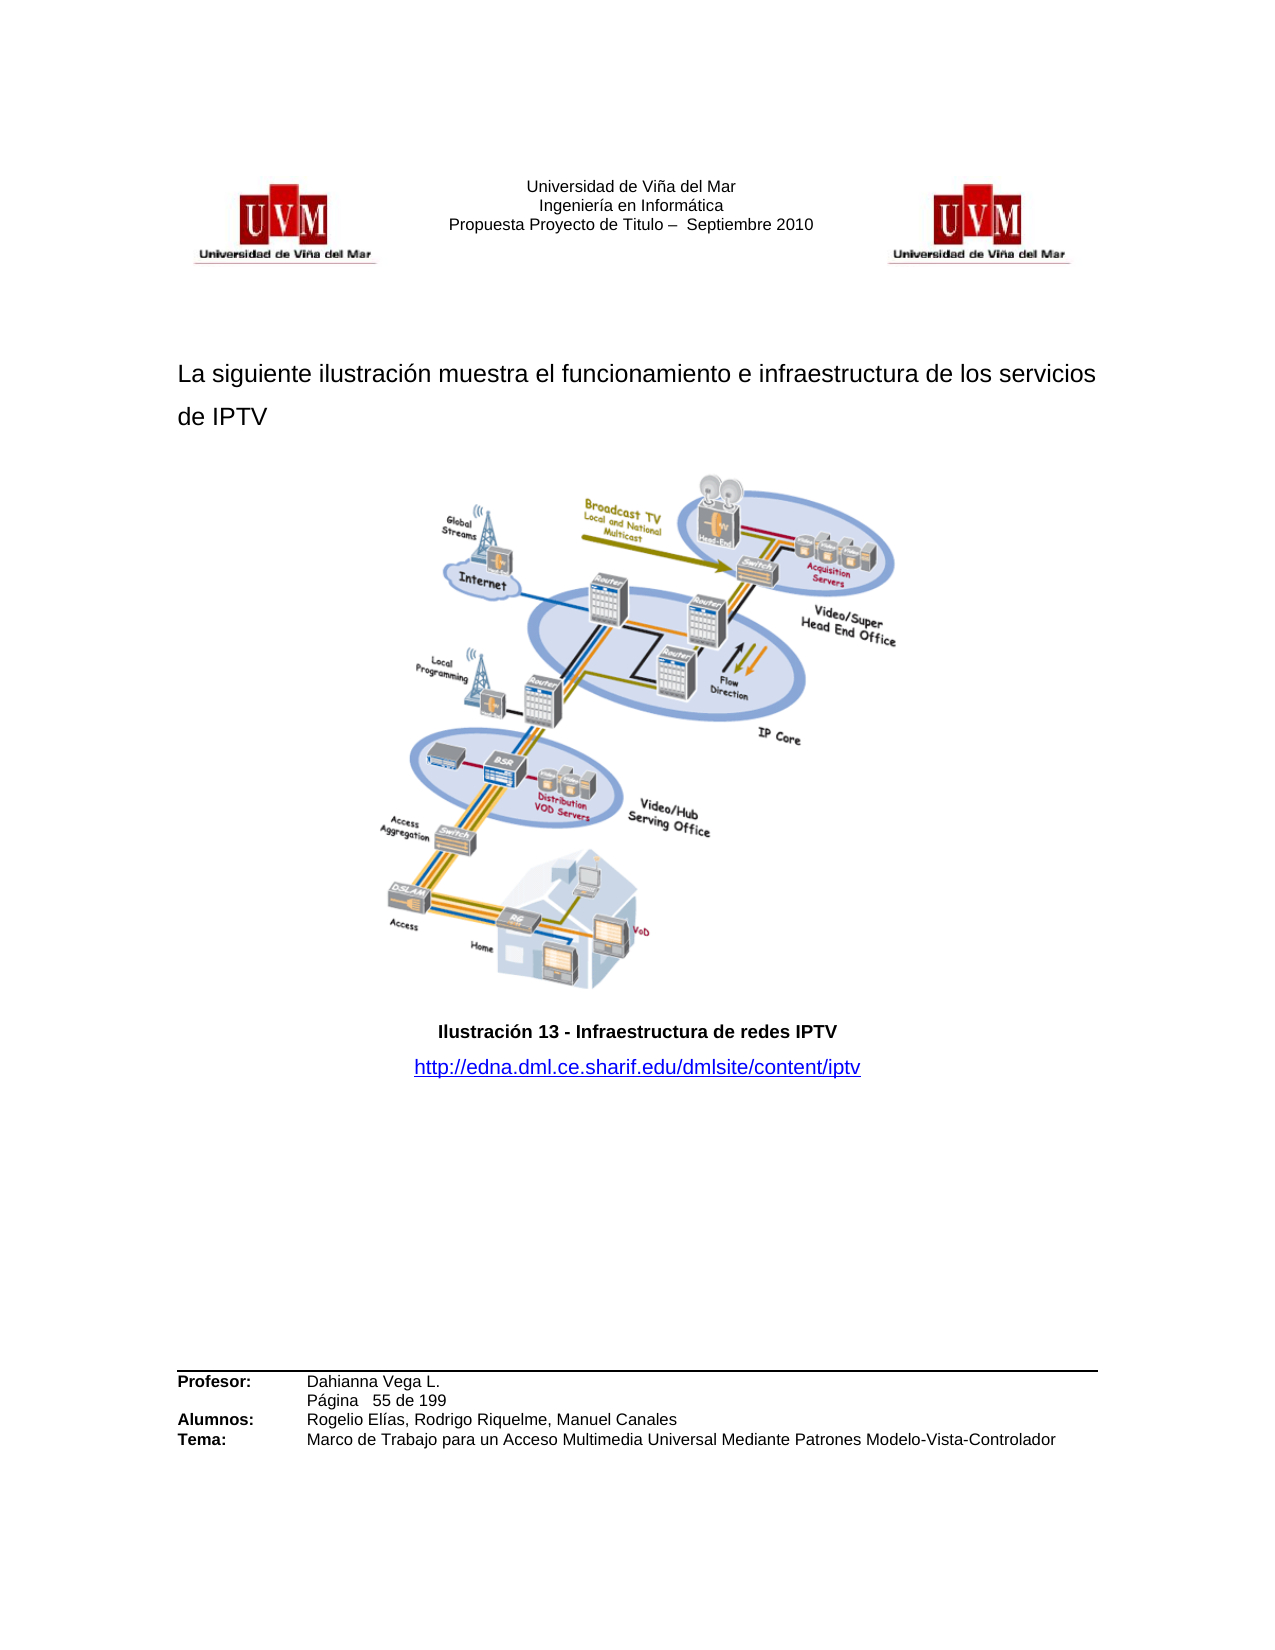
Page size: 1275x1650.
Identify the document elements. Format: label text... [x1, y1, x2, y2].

subtitle http://edna.dml.ce.sharif.edu/dmlsite/content/iptv [177, 1054, 1098, 1078]
text La siguiente ilustración muestra el funcionamiento e infraestructura de los servicios de IPTV [177, 359, 1098, 431]
picture [373, 466, 902, 993]
picture [177, 176, 390, 267]
picture [871, 176, 1084, 267]
text Ilustración 13 - Infraestructura de redes IPTV [177, 1021, 1098, 1042]
